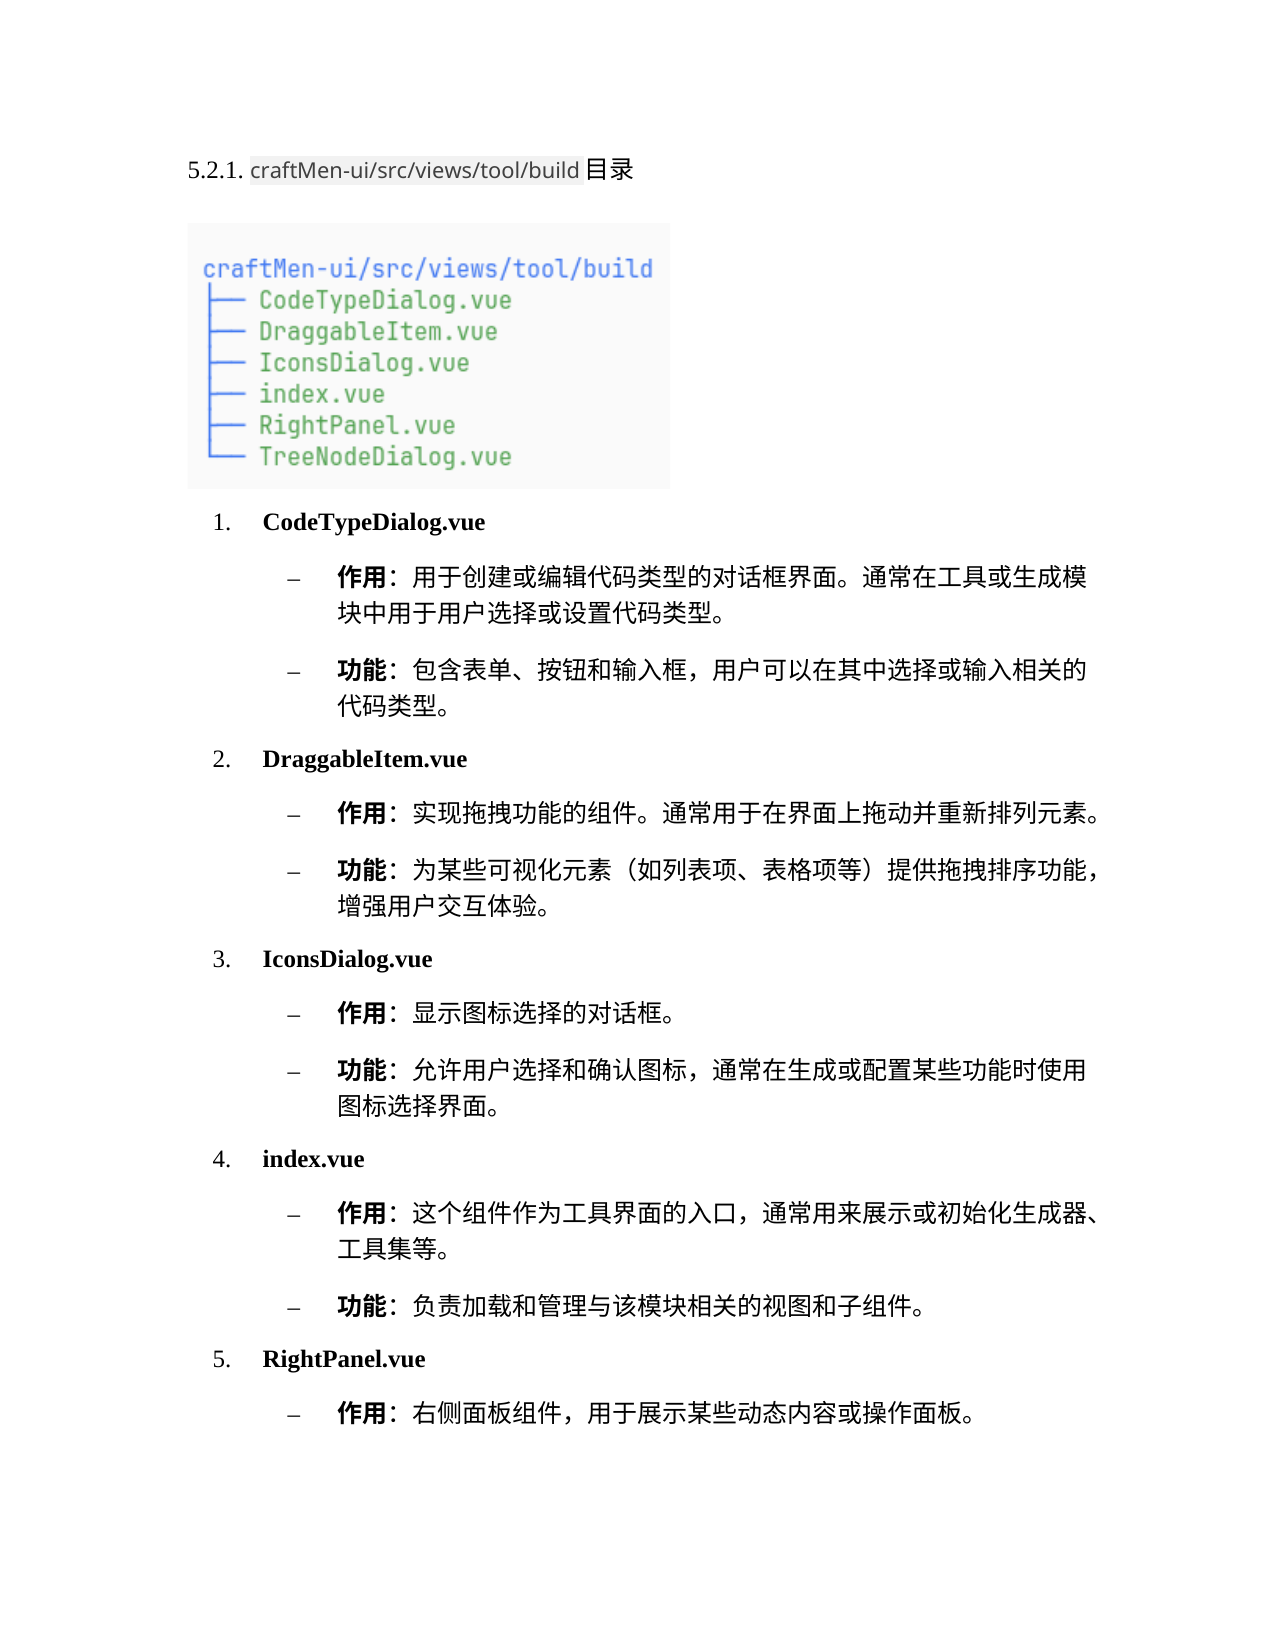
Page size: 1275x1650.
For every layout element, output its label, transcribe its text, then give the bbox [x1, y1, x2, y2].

list 作用：显示图标选择的对话框。 [287, 993, 1087, 1029]
list 功能：负责加载和管理与该模块相关的视图和子组件。 [287, 1287, 1087, 1323]
list 作用：右侧面板组件，用于展示某些动态内容或操作面板。 [287, 1393, 1087, 1429]
list 功能：为某些可视化元素（如列表项、表格项等）提供拖拽排序功能，增强用户交互体验。 [287, 850, 1087, 923]
list 作用：用于创建或编辑代码类型的对话框界面。通常在工具或生成模块中用于用户选择或设置代码类型。 [287, 557, 1087, 629]
list index.vue [212, 1144, 1087, 1172]
subtitle 5.2.1. craftMen-ui/src/views/tool/build目录 [187, 150, 1087, 186]
list 功能：包含表单、按钮和输入框，用户可以在其中选择或输入相关的代码类型。 [287, 650, 1087, 723]
list DraggableItem.vue [212, 744, 1087, 772]
list RightPanel.vue [212, 1344, 1087, 1372]
list 作用：实现拖拽功能的组件。通常用于在界面上拖动并重新排列元素。 [287, 793, 1087, 829]
picture [187, 223, 671, 489]
list 功能：允许用户选择和确认图标，通常在生成或配置某些功能时使用图标选择界面。 [287, 1050, 1087, 1123]
list 作用：这个组件作为工具界面的入口，通常用来展示或初始化生成器、工具集等。 [287, 1193, 1087, 1266]
list CodeTypeDialog.vue [212, 507, 1087, 536]
list IconsDialog.vue [212, 944, 1087, 972]
